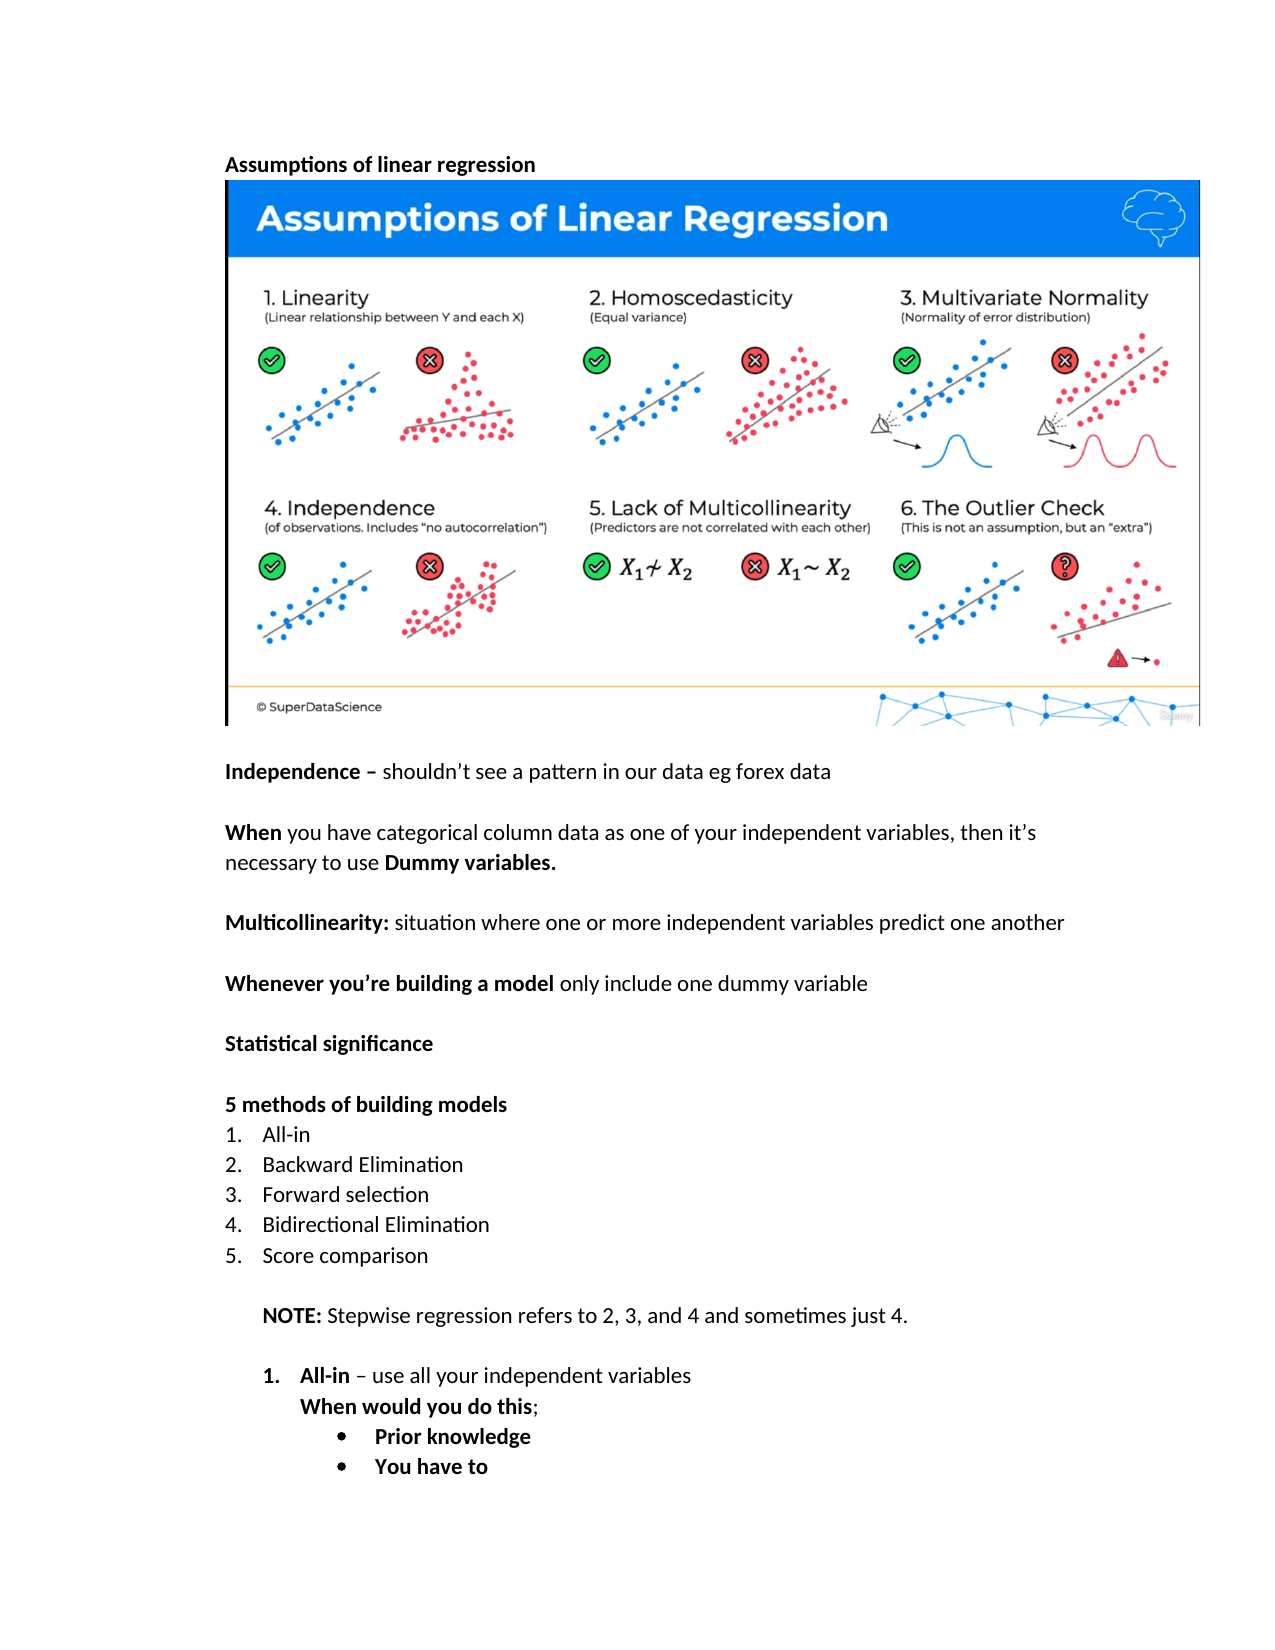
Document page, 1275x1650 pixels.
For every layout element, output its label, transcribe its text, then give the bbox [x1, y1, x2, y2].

list 5 methods of building models [225, 1090, 1125, 1118]
list Prior knowledge [337, 1422, 1125, 1450]
list You have to [337, 1452, 1125, 1480]
list Backward Elimination [225, 1150, 1125, 1178]
picture [225, 180, 1200, 726]
list Bidirectional Elimination [225, 1211, 1125, 1239]
list Statistical significance [225, 1029, 1125, 1088]
list Multicollinearity: situation where one or more independent variables predict one another [225, 908, 1125, 937]
list When would you do this; [300, 1392, 1125, 1420]
list Forward selection [225, 1180, 1125, 1208]
list Score comparison [225, 1241, 1125, 1269]
list NOTE: Stepwise regression refers to 2, 3, and 4 and sometimes just 4. [262, 1301, 1125, 1329]
list Assumptions of linear regression [225, 150, 1125, 178]
list All-in – use all your independent variables [262, 1362, 1125, 1390]
list All-in [225, 1120, 1125, 1148]
list Independence – shouldn’t see a pattern in our data eg forex data [225, 757, 1125, 786]
list When you have categorical column data as one of your independent variables, then it’s necessary to use Dummy variables. [225, 818, 1125, 876]
list Whenever you’re building a model only include one dummy variable [225, 969, 1125, 997]
